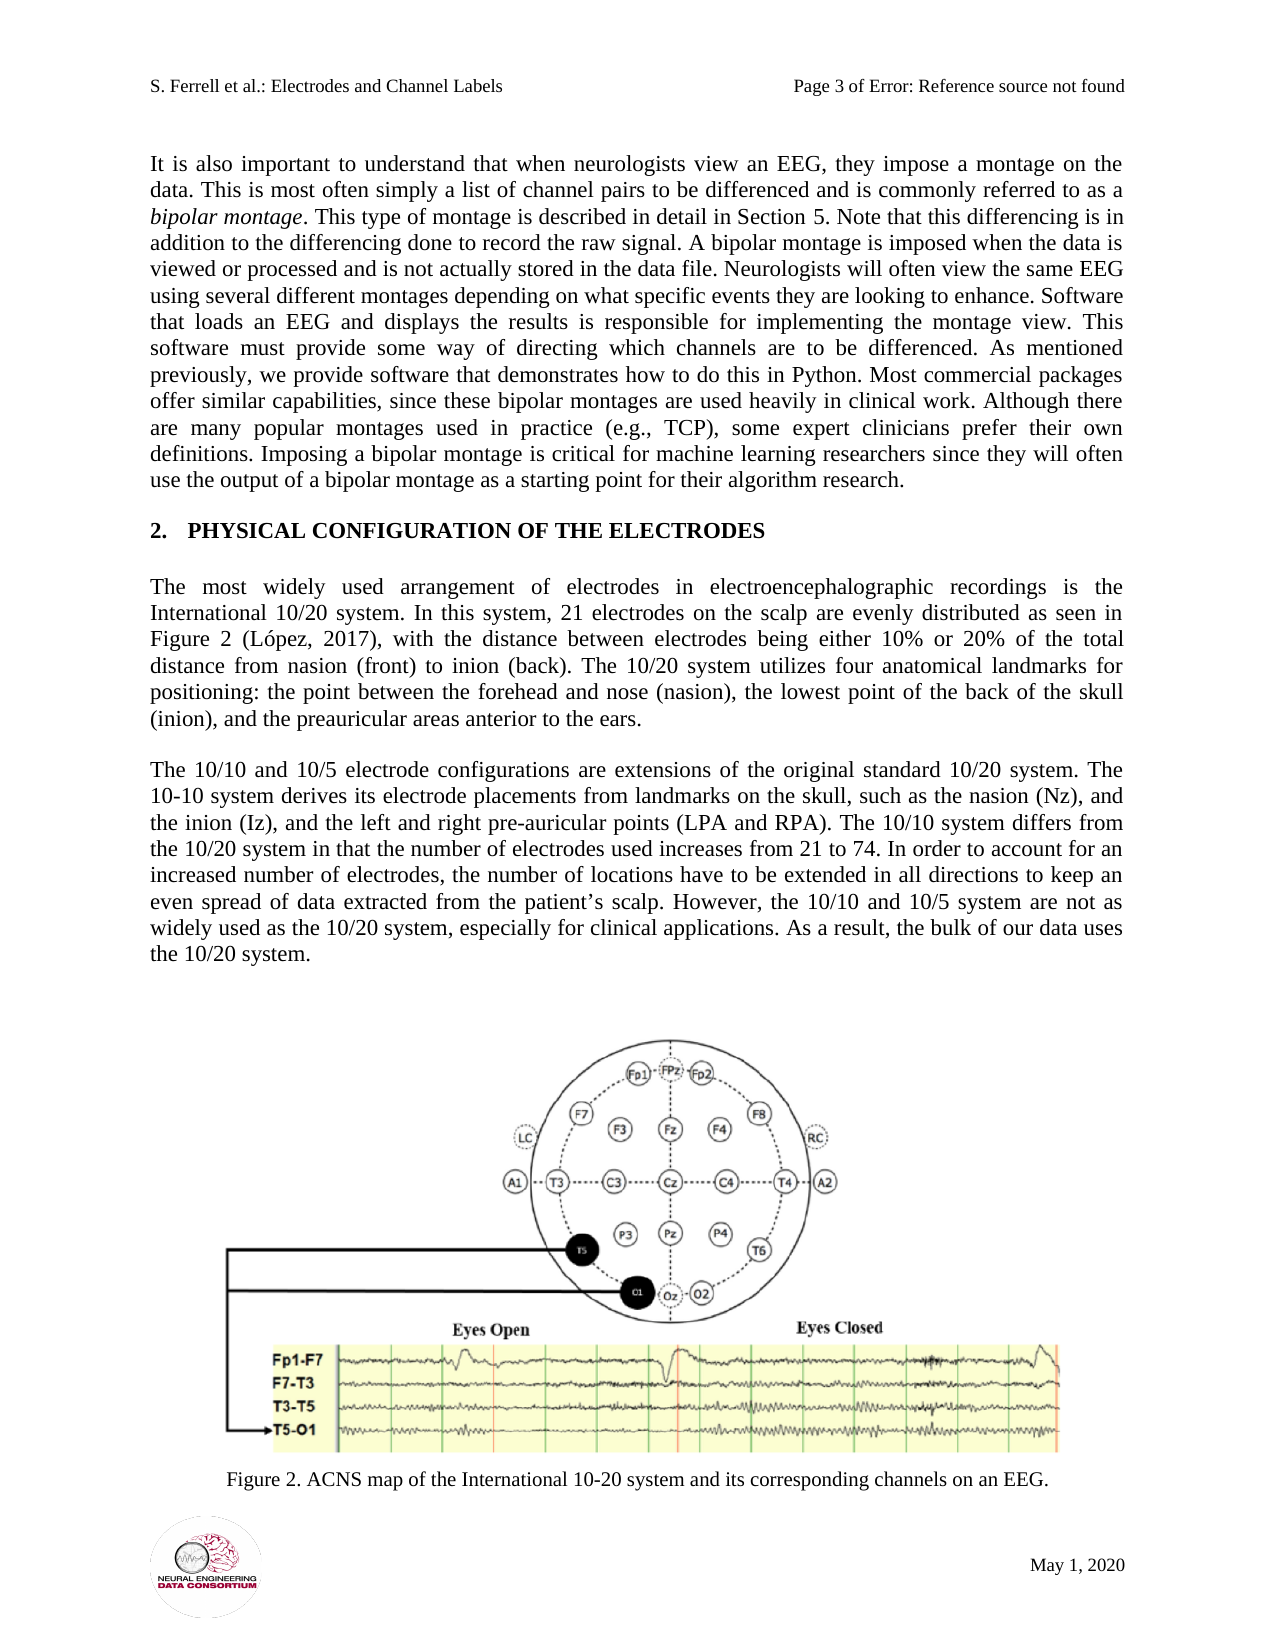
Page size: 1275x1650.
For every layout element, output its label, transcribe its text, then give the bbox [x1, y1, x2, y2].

picture [211, 1035, 1064, 1454]
text The most widely used arrangement of electrodes in electroencephalographic recordings is the International 10/20 system. In this system, 21 electrodes on the scalp are evenly distributed as seen in Figure 2 (López, 2017), with the distance between electrodes being either 10% or 20% of the total distance from nasion (front) to inion (back). The 10/20 system utilizes four anatomical landmarks for positioning: the point between the forehead and nose (nasion), the lowest point of the back of the skull (inion), and the preauricular areas anterior to the ears. [150, 573, 1125, 731]
picture [150, 1516, 262, 1618]
text The 10/10 and 10/5 electrode configurations are extensions of the original standard 10/20 system. The 10-10 system derives its electrode placements from landmarks on the skull, such as the nasion (Nz), and the inion (Iz), and the left and right pre-auricular points (LPA and RPA). The 10/10 system differs from the 10/20 system in that the number of electrodes used increases from 21 to 74. In order to account for an increased number of electrodes, the number of locations have to be extended in all directions to keep an even spread of data extracted from the patient’s scalp. However, the 10/10 and 10/5 system are not as widely used as the 10/20 system, especially for clinical applications. As a result, the bulk of our data uses the 10/20 system. [150, 756, 1125, 967]
list Physical Configuration of the Electrodes [150, 518, 1125, 544]
text It is also important to understand that when neurologists view an EEG, they impose a montage on the data. This is most often simply a list of channel pairs to be differenced and is commonly referred to as a bipolar montage. This type of montage is described in detail in Section 5. Note that this differencing is in addition to the differencing done to record the raw signal. A bipolar montage is imposed when the data is viewed or processed and is not actually stored in the data file. Neurologists will often view the same EEG using several different montages depending on what specific events they are looking to enhance. Software that loads an EEG and displays the results is responsible for implementing the montage view. This software must provide some way of directing which channels are to be differenced. As mentioned previously, we provide software that demonstrates how to do this in Python. Most commercial packages offer similar capabilities, since these bipolar montages are used heavily in clinical work. Although there are many popular montages used in practice (e.g., TCP), some expert clinicians prefer their own definitions. Imposing a bipolar montage is critical for machine learning researchers since they will often use the output of a bipolar montage as a starting point for their algorithm research. [150, 150, 1125, 493]
